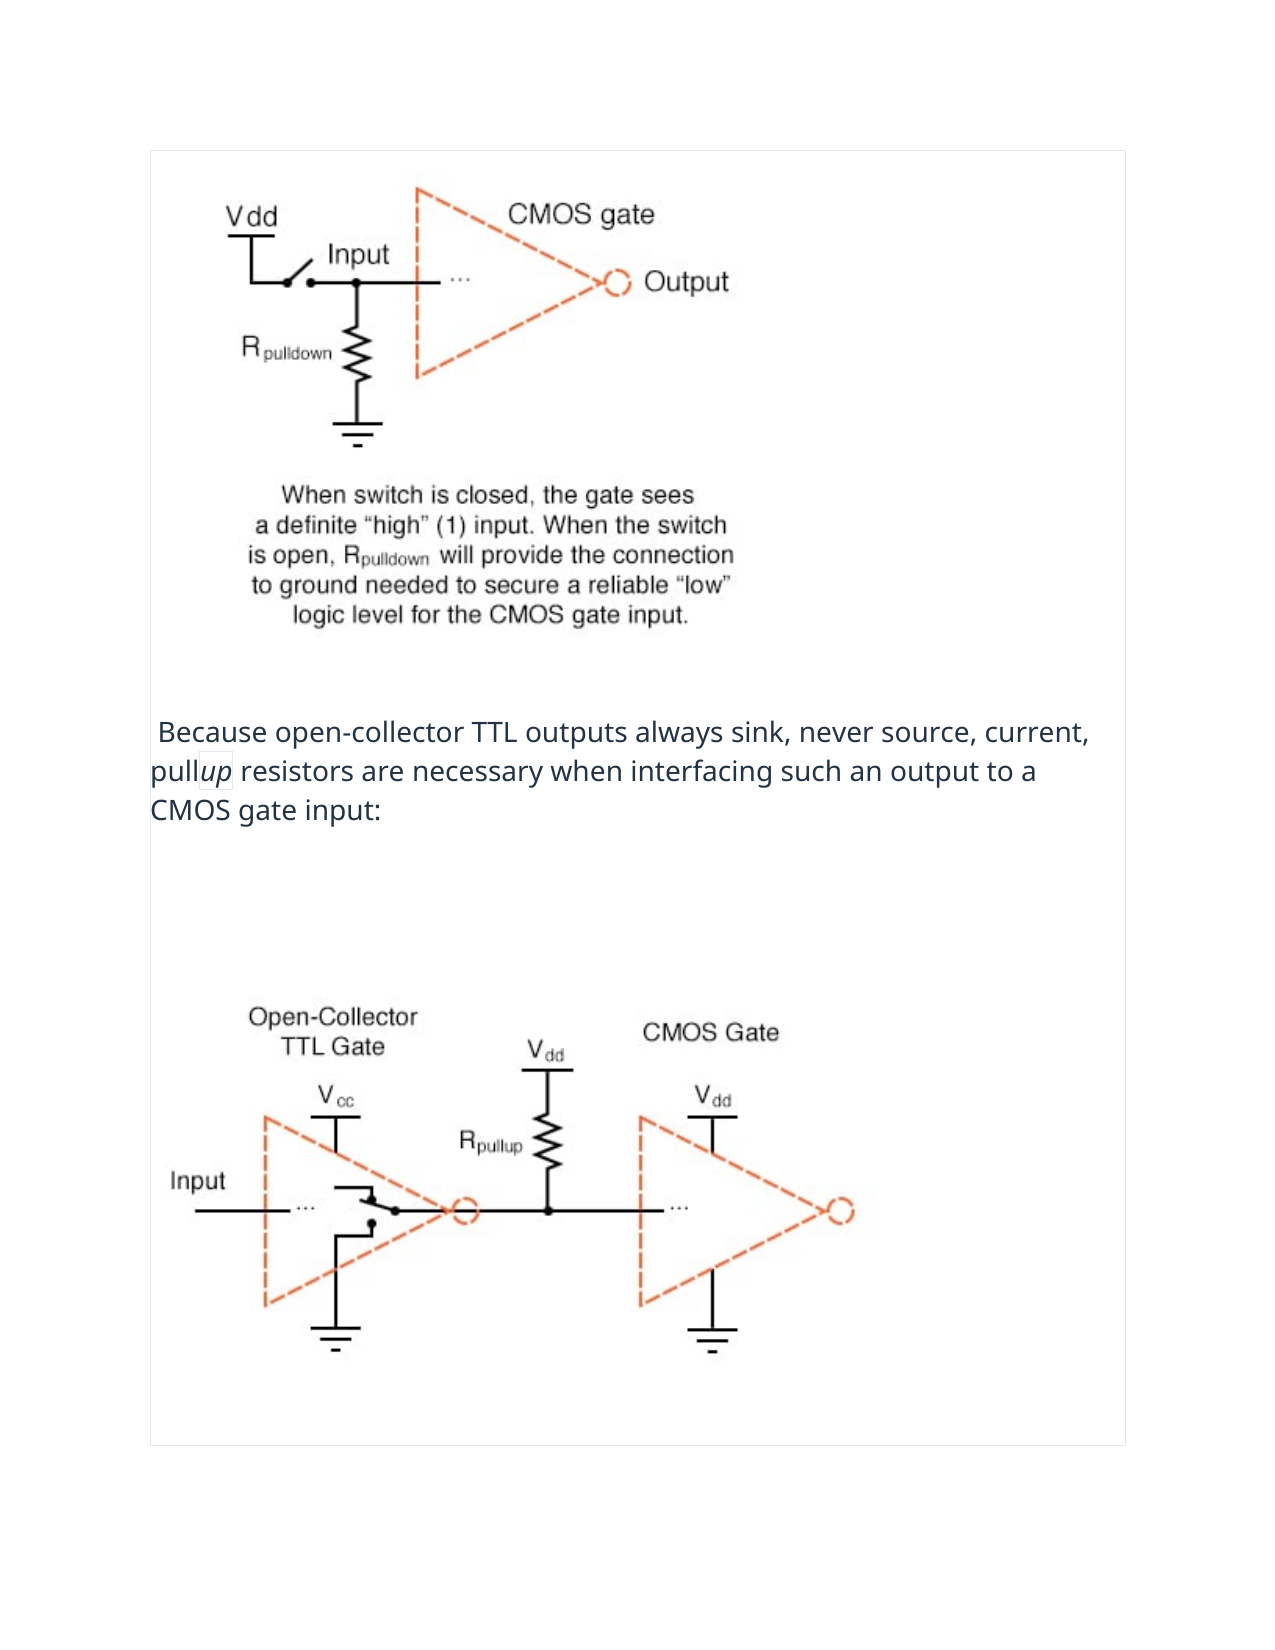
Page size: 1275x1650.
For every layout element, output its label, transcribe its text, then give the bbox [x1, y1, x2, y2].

picture [151, 151, 796, 637]
text Because open-collector TTL outputs always sink, never source, current, pullup resistors are necessary when interfacing such an output to a CMOS gate input: [151, 712, 1125, 828]
picture [151, 961, 891, 1388]
